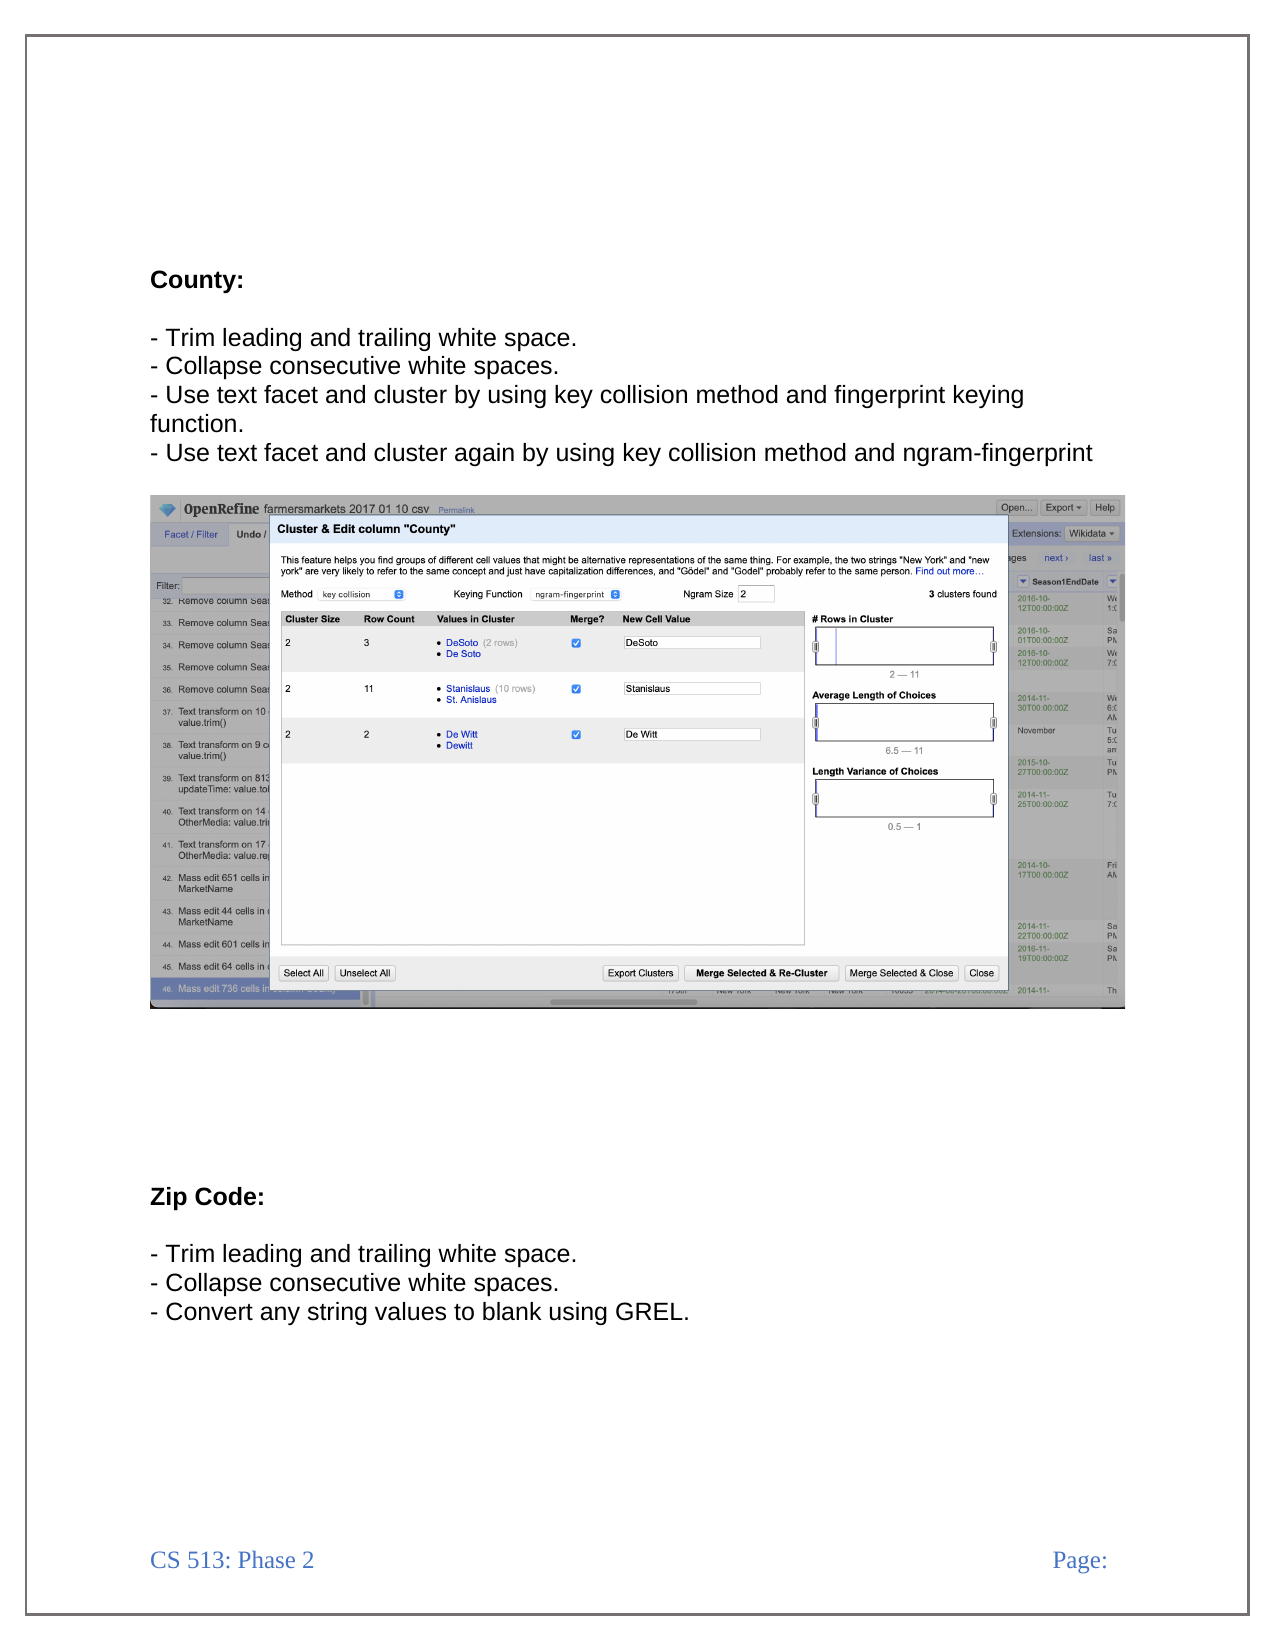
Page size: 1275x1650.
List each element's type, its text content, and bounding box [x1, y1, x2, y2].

text County: [150, 265, 1125, 294]
text - Trim leading and trailing white space. [150, 322, 1125, 351]
text - Collapse consecutive white spaces. [150, 351, 1125, 380]
picture [150, 495, 1125, 1009]
text - Use text facet and cluster by using key collision method and fingerprint keying function. [150, 380, 1125, 437]
text - Trim leading and trailing white space. [150, 1239, 1125, 1268]
text Zip Code: [150, 1182, 1125, 1210]
text - Convert any string values to blank using GREL. [150, 1297, 1125, 1325]
text - Collapse consecutive white spaces. [150, 1268, 1125, 1297]
text - Use text facet and cluster again by using key collision method and ngram-fingerprint [150, 437, 1125, 466]
